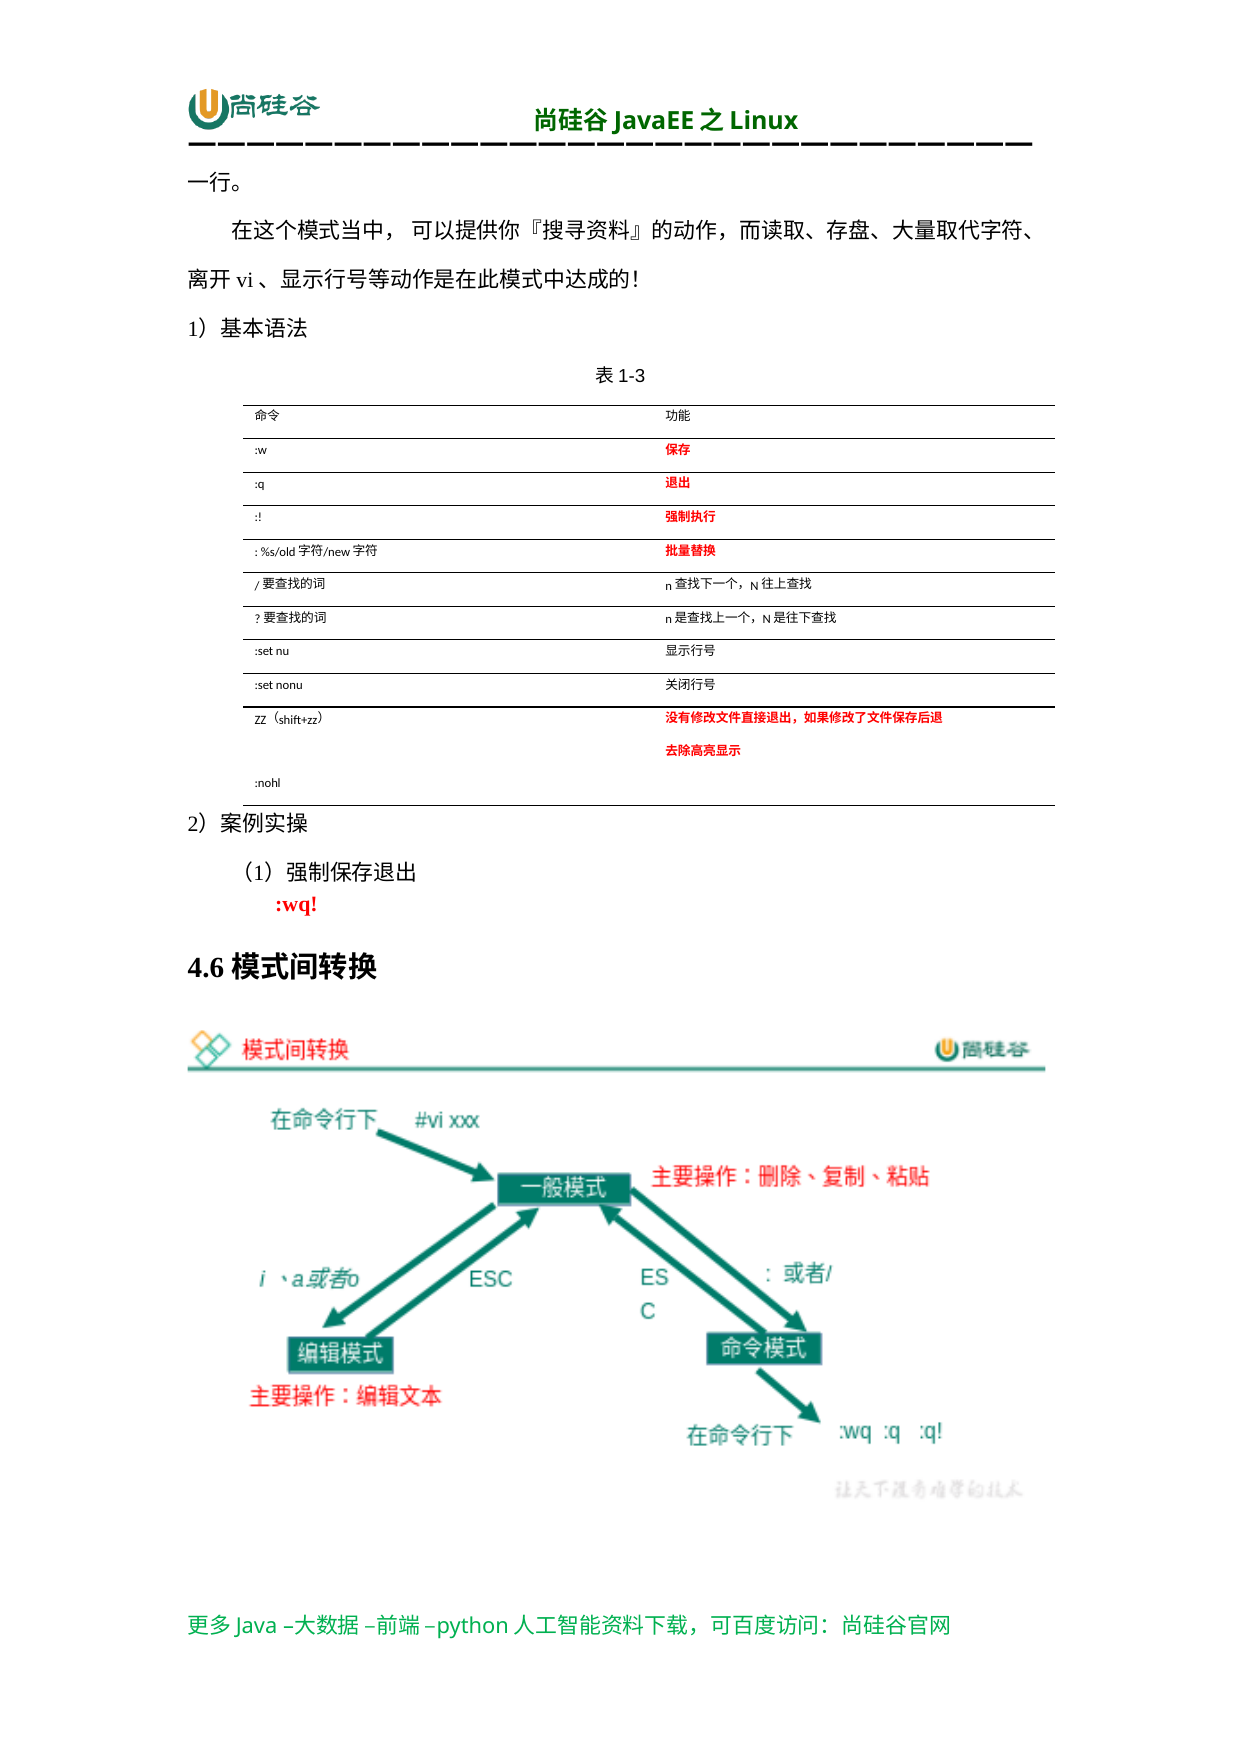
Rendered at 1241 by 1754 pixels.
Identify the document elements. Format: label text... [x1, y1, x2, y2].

table_cell 没有修改文件直接退出，如果修改了文件保存后退 去除高亮显示 [654, 708, 1055, 805]
text （1）强制保存退出 [187, 854, 1053, 887]
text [187, 165, 1053, 197]
table_cell n是查找上一个，N是往下查找 [654, 607, 1055, 639]
subtitle 4.6 模式间转换 [187, 932, 1053, 997]
table_cell :set nonu [243, 674, 654, 706]
text 表1-3 [187, 358, 1053, 391]
picture [187, 88, 320, 130]
table_cell n 查找下一个，N 往上查找 [654, 573, 1055, 606]
table_cell 关闭行号 [654, 674, 1055, 706]
text 1）基本语法 [187, 310, 1053, 343]
table_cell 显示行号 [654, 640, 1055, 673]
table_header 命令 [243, 406, 654, 438]
table_cell ZZ（shift+zz） :nohl [243, 708, 654, 805]
text 在这个模式当中， 可以提供你『搜寻资料』的动作，而读取、存盘、大量取代字符、离开 vi 、显示行号等动作是在此模式中达成的！ [187, 213, 1053, 294]
table_cell 退出 [654, 473, 1055, 505]
text :wq! [231, 887, 1053, 919]
table_cell 保存 [654, 439, 1055, 472]
table_cell : %s/old字符/new字符 [243, 540, 654, 572]
table_header 功能 [654, 406, 1055, 438]
table_cell :set nu [243, 640, 654, 673]
table_cell / 要查找的词 [243, 573, 654, 606]
text 2）案例实操 [187, 806, 1053, 838]
table_cell :! [243, 506, 654, 539]
table_cell :q [243, 473, 654, 505]
table_cell :w [243, 439, 654, 472]
table_cell ? 要查找的词 [243, 607, 654, 639]
table_cell 强制执行 [654, 506, 1055, 539]
table_cell 批量替换 [654, 540, 1055, 572]
